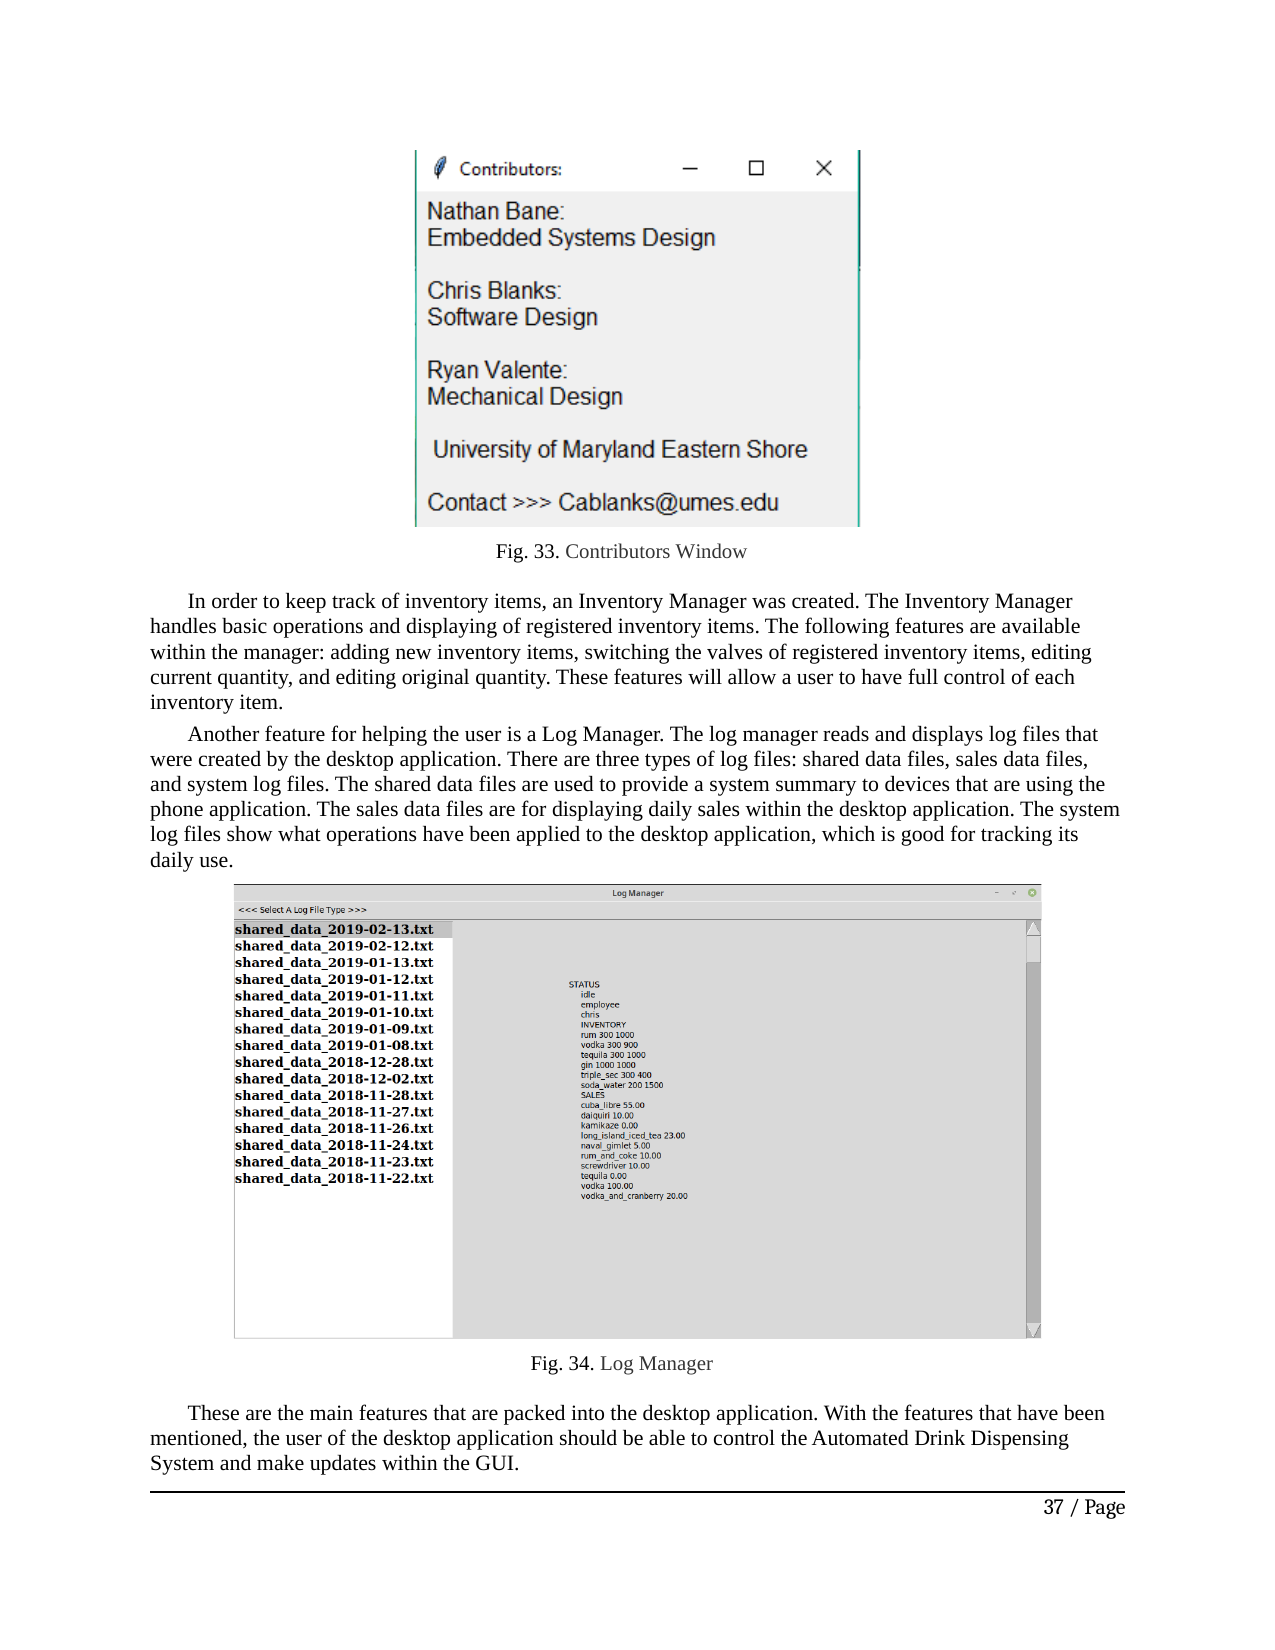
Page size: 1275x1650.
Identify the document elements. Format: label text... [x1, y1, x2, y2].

picture [233, 884, 1042, 1339]
text Log Manager [150, 1351, 1125, 1375]
text In order to keep track of inventory items, an Inventory Manager was created. The Inventory Manager handles basic operations and displaying of registered inventory items. The following features are available within the manager: adding new inventory items, switching the valves of registered inventory items, editing current quantity, and editing original quantity. These features will allow a user to have full control of each inventory item. [150, 588, 1125, 714]
text Another feature for helping the user is a Log Manager. The log manager reads and displays log files that were created by the desktop application. There are three types of log files: shared data files, sales data files, and system log files. The shared data files are used to provide a system summary to devices that are using the phone application. The sales data files are for displaying daily sales within the desktop application. The system log files show what operations have been applied to the desktop application, which is good for tracking its daily use. [150, 721, 1125, 872]
text These are the main features that are packed into the desktop application. With the features that have been mentioned, the user of the desktop application should be able to control the Automated Drink Dispensing System and make updates within the GUI. [150, 1400, 1125, 1476]
picture [414, 150, 861, 527]
text Contributors Window [150, 539, 1125, 563]
